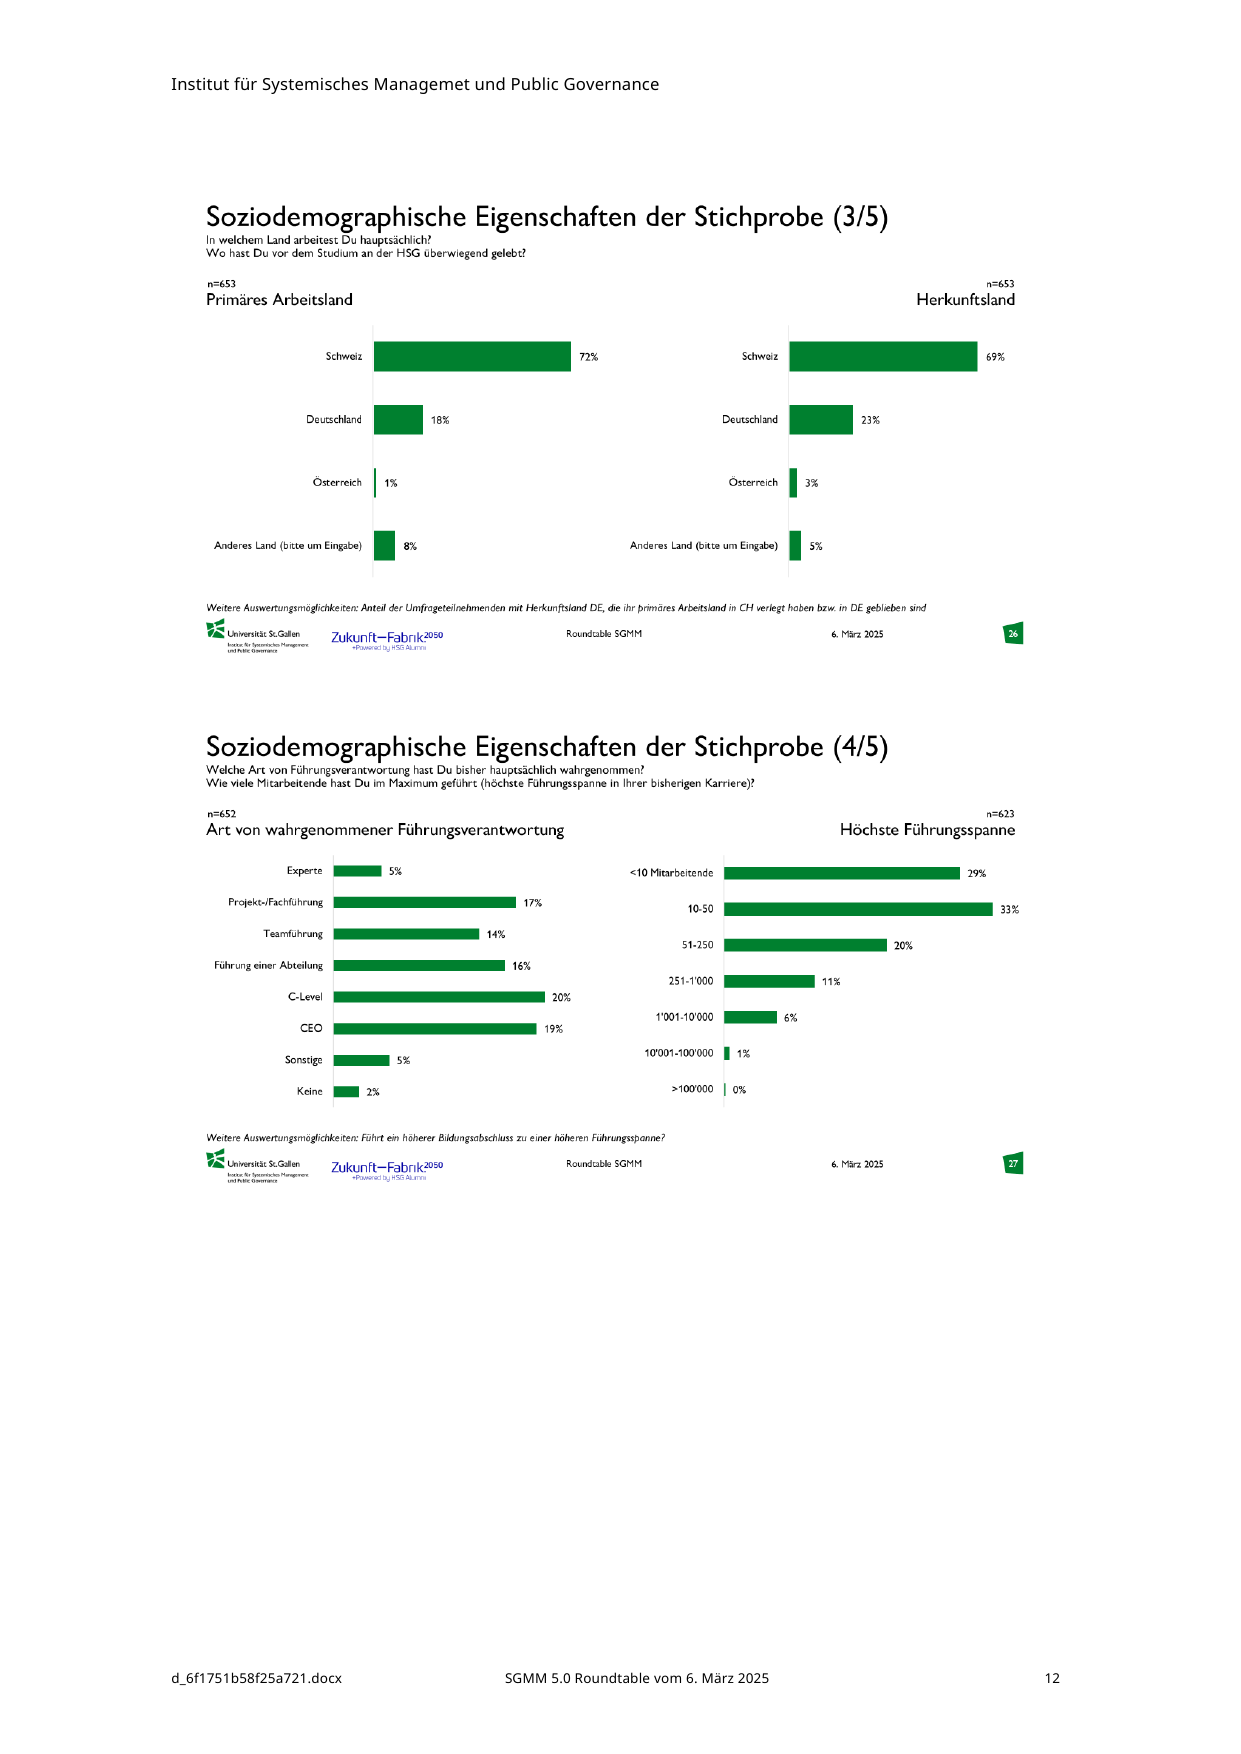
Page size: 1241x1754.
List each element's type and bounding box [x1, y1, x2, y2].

picture [171, 695, 1058, 1194]
picture [171, 165, 1058, 664]
